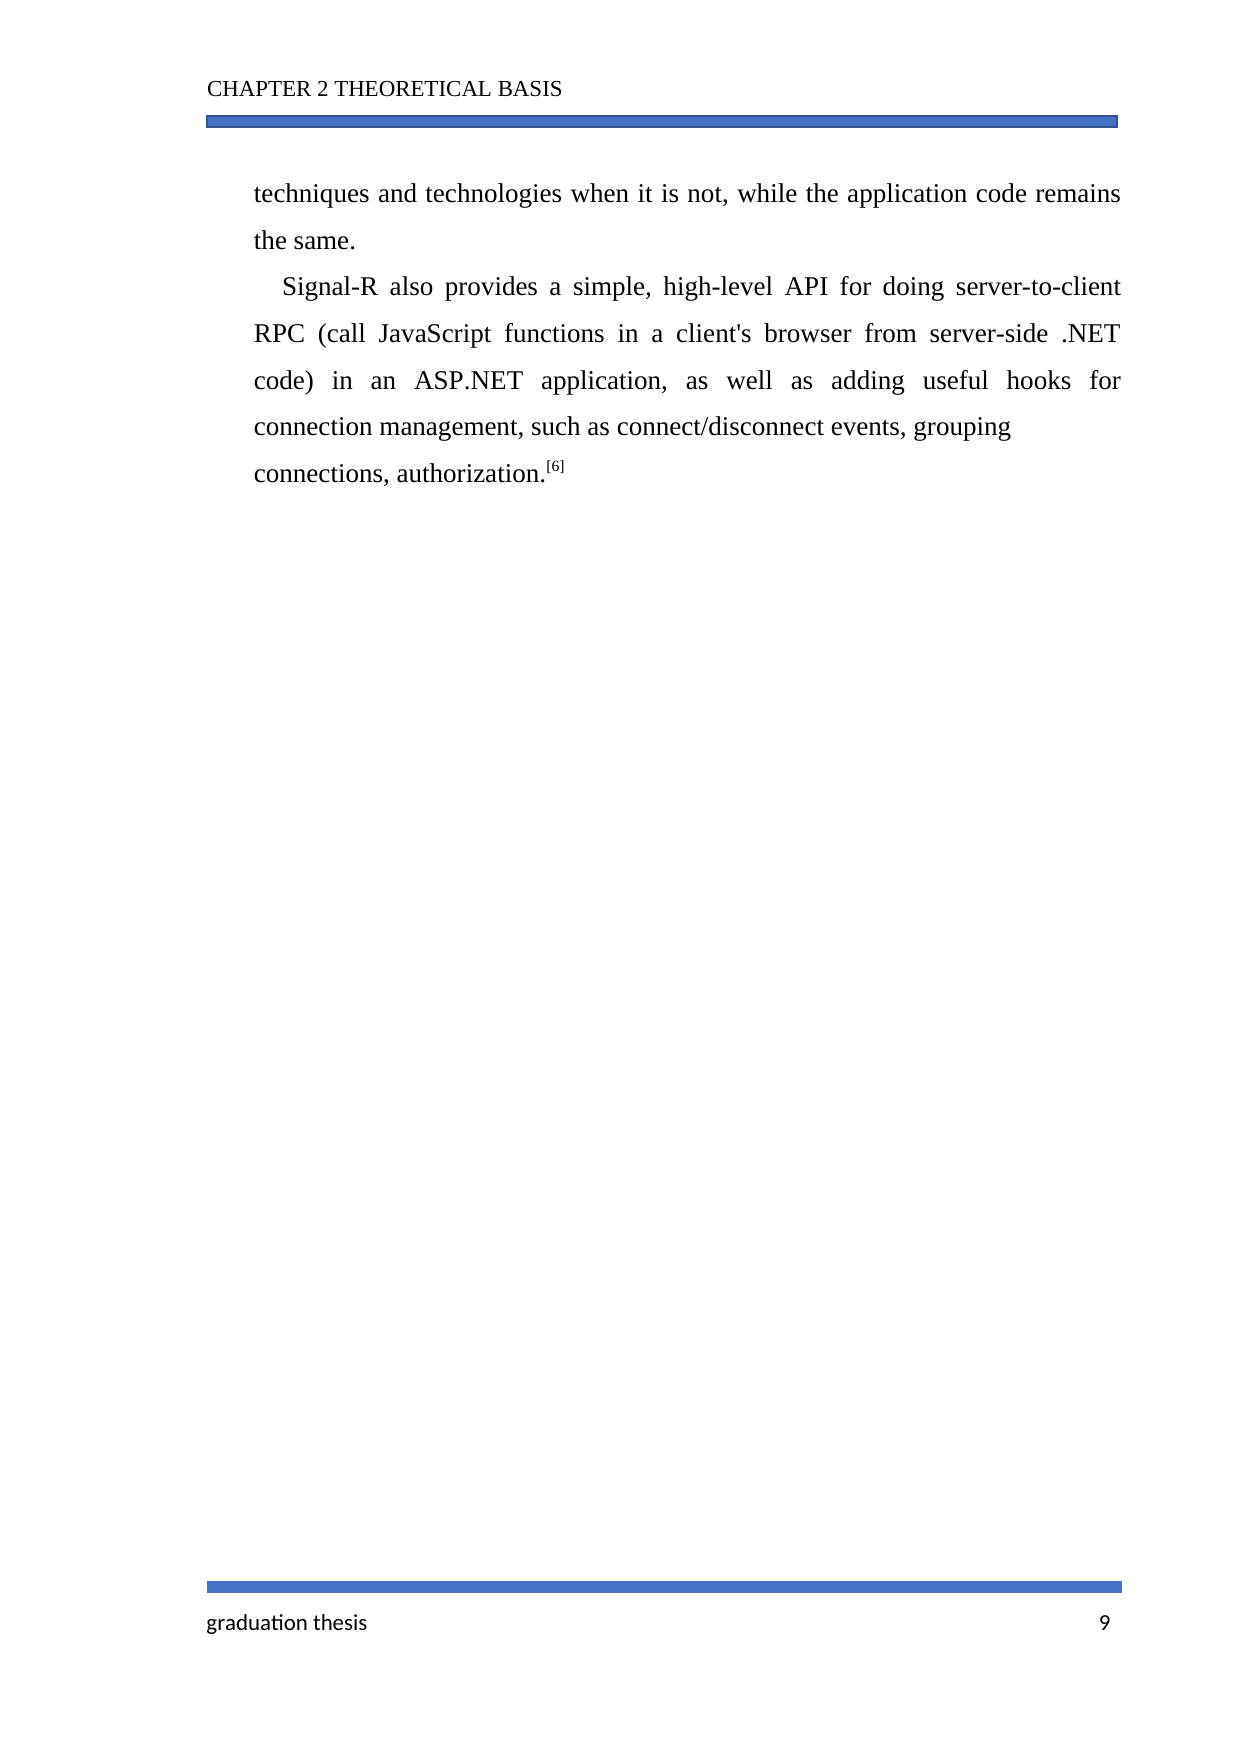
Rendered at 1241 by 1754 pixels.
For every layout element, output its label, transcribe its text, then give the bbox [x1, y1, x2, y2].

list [254, 177, 1122, 255]
list Signal-R also provides a simple, high-level API for doing server-to-client RPC (call JavaScript functions in a client's browser from server-side .NET code) in an ASP.NET application, as well as adding useful hooks for connection management, such as connect/disconnect events, grouping [254, 271, 1122, 442]
list connections, authorization.[6] [254, 457, 1122, 488]
